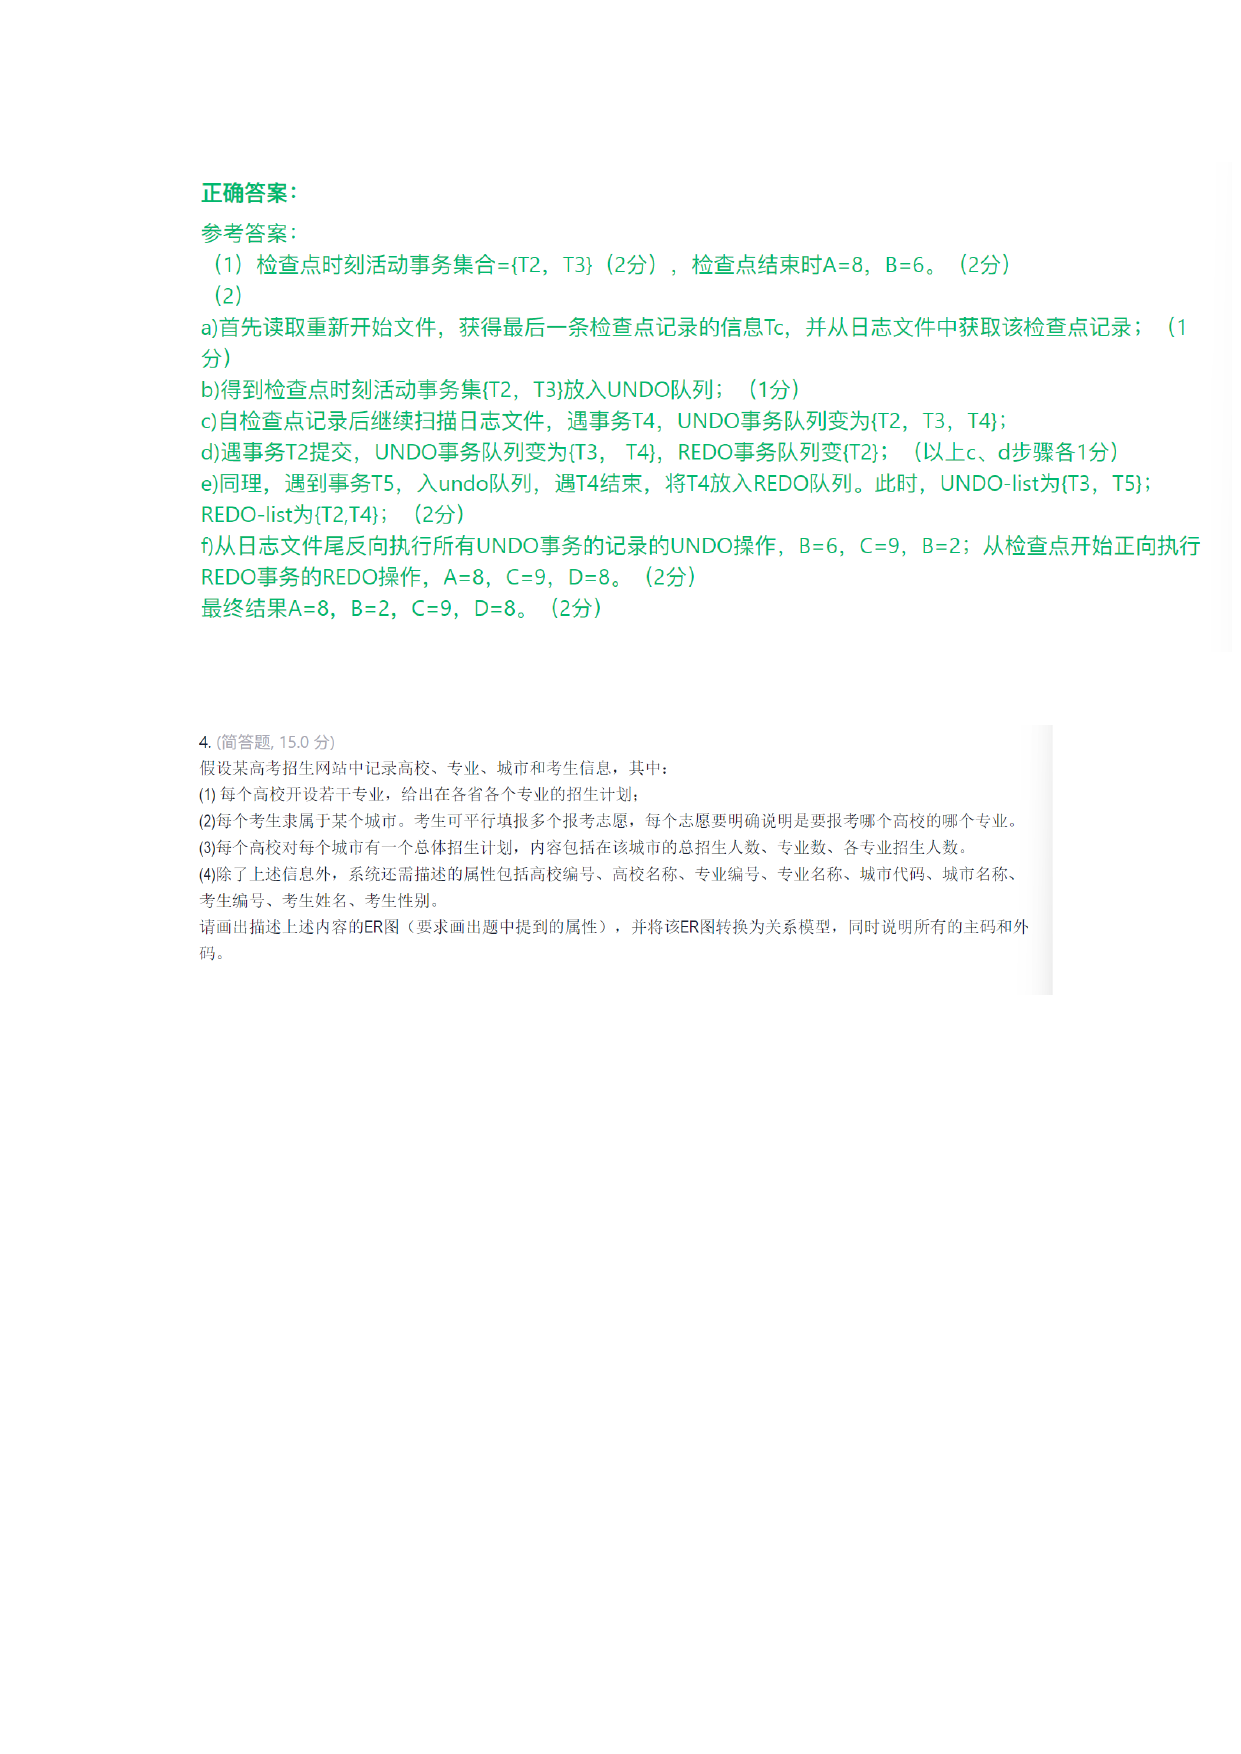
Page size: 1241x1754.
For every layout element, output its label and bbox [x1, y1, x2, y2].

picture [187, 725, 1053, 995]
picture [187, 162, 1232, 652]
